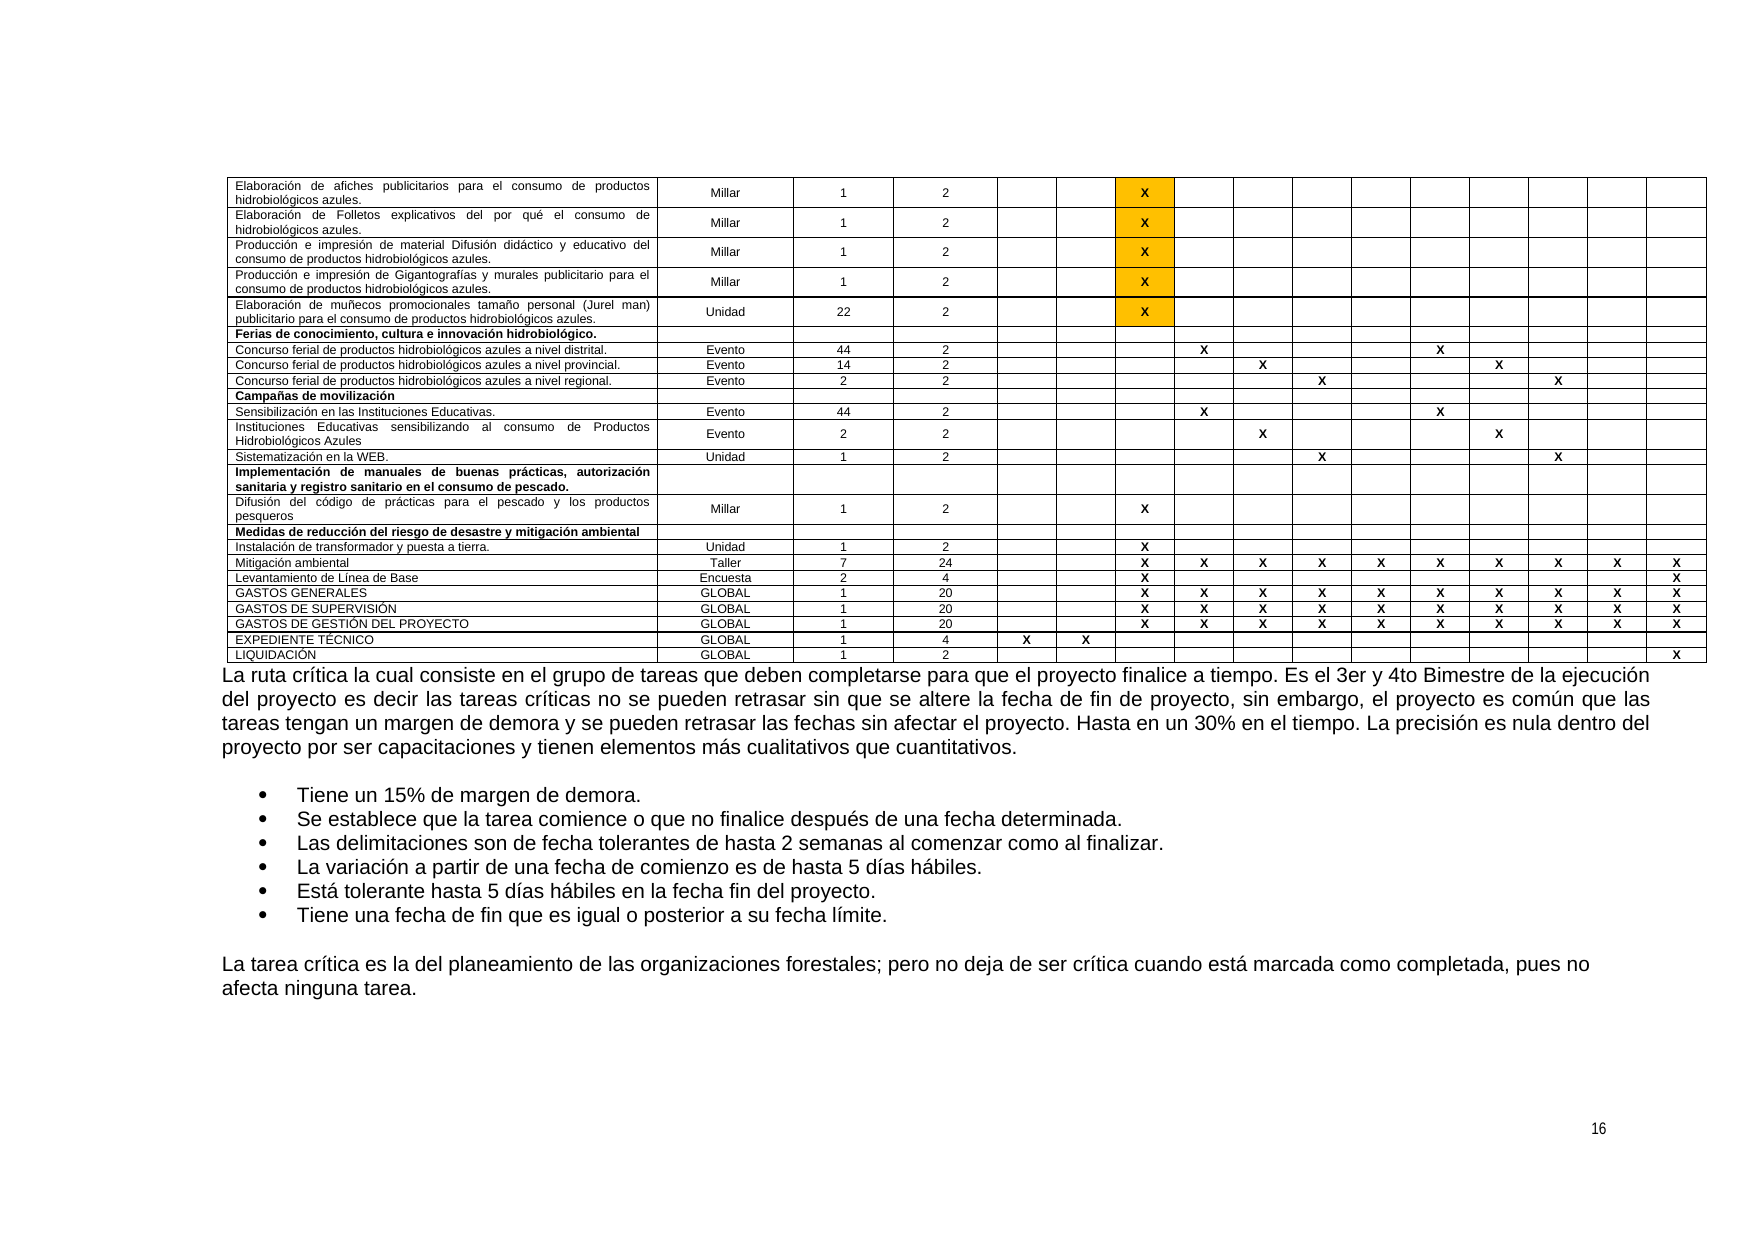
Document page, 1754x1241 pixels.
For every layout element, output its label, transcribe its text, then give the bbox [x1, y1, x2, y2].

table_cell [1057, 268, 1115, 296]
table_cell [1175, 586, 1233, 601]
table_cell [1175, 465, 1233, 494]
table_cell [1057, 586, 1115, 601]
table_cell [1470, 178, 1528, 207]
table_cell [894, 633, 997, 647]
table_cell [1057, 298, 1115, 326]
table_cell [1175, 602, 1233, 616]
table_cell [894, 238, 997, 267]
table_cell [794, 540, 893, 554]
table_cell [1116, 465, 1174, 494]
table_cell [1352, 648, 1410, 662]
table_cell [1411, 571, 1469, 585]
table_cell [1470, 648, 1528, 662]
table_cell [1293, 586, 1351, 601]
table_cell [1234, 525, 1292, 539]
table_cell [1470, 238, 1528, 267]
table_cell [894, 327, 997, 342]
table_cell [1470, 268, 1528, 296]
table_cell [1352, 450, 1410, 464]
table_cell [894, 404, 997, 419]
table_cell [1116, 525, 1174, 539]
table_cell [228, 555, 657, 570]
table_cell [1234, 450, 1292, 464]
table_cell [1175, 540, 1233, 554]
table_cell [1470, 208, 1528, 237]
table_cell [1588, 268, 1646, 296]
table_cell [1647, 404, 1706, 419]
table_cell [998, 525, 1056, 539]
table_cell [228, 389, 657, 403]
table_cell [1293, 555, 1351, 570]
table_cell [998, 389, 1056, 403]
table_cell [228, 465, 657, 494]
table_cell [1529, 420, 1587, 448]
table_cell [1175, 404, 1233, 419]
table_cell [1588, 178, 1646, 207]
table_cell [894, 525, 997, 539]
text La ruta crítica la cual consiste en el grupo de tareas que deben completarse para que el proyecto finalice a tiempo. Es el 3er y 4to Bimestre de la ejecución del proyecto es decir las tareas críticas no se pueden retrasar sin que se altere la fecha de fin de proyecto, sin embargo, el proyecto es común que las tareas tengan un margen de demora y se pueden retrasar las fechas sin afectar el proyecto. Hasta en un 30% en el tiempo. La precisión es nula dentro del proyecto por ser capacitaciones y tienen elementos más cualitativos que cuantitativos. [222, 663, 1654, 759]
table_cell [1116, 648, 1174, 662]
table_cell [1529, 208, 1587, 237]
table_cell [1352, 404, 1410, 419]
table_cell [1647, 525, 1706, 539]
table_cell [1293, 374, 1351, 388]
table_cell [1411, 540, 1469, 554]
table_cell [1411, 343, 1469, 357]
list Se establece que la tarea comience o que no finalice después de una fecha determinada. [259, 807, 1606, 831]
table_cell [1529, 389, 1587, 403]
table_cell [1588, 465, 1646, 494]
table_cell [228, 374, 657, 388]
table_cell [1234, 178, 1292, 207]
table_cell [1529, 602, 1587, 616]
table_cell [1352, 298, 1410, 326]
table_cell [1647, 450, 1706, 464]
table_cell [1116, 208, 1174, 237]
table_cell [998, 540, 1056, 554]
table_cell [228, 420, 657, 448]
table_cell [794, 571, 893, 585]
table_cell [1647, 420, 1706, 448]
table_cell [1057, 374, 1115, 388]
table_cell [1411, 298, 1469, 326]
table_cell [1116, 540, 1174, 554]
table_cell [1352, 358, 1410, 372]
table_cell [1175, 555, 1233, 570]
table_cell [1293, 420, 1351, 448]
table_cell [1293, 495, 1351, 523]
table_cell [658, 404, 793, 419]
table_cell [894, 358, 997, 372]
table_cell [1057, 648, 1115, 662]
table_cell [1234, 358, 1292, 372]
list La variación a partir de una fecha de comienzo es de hasta 5 días hábiles. [259, 855, 1606, 879]
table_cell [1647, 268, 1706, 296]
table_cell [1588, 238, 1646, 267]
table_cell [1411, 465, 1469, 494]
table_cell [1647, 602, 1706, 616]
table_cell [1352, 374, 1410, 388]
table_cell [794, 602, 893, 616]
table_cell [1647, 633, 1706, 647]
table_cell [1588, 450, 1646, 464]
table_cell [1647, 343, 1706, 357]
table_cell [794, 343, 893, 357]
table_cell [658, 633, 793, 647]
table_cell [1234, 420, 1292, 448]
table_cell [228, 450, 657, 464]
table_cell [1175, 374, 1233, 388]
list Las delimitaciones son de fecha tolerantes de hasta 2 semanas al comenzar como al finalizar. [259, 831, 1606, 855]
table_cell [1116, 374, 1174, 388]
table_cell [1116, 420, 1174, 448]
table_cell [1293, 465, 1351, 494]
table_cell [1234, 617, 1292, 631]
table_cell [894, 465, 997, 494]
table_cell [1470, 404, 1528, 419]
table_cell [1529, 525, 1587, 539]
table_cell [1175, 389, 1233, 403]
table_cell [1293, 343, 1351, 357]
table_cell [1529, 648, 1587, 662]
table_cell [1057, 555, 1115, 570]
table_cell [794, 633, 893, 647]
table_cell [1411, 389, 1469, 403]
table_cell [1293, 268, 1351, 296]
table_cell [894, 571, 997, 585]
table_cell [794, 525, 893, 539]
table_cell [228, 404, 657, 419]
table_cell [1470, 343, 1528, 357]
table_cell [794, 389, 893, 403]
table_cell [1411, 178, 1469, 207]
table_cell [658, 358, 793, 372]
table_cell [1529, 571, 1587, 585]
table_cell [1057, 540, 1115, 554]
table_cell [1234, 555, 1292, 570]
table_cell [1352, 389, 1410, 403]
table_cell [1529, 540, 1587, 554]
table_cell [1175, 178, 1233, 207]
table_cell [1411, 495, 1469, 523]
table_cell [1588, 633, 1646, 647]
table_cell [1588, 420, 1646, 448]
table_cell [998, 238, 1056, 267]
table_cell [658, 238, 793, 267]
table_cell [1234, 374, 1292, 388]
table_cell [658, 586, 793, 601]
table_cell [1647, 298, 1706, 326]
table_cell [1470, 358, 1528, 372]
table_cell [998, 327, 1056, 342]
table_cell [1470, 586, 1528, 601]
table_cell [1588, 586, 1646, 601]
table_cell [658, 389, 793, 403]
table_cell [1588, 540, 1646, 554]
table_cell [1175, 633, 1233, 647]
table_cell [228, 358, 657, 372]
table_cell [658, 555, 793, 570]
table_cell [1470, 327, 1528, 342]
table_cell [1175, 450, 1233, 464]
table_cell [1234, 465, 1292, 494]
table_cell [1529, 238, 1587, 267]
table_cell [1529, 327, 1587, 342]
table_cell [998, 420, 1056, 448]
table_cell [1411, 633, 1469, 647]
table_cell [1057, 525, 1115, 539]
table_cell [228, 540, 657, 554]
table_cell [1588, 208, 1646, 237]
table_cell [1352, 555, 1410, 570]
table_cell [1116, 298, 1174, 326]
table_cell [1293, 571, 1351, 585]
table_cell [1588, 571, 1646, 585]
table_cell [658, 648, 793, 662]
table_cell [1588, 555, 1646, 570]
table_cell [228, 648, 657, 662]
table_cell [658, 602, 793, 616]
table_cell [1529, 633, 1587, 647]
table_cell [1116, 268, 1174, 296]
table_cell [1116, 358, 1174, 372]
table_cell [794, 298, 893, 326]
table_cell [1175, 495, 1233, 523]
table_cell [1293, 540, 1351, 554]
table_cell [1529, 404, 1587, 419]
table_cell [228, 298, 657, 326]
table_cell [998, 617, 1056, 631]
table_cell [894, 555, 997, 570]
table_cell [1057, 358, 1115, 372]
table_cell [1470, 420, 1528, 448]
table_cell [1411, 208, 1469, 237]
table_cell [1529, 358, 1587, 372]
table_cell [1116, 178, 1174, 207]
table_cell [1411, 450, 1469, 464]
list Tiene un 15% de margen de demora. [259, 783, 1606, 807]
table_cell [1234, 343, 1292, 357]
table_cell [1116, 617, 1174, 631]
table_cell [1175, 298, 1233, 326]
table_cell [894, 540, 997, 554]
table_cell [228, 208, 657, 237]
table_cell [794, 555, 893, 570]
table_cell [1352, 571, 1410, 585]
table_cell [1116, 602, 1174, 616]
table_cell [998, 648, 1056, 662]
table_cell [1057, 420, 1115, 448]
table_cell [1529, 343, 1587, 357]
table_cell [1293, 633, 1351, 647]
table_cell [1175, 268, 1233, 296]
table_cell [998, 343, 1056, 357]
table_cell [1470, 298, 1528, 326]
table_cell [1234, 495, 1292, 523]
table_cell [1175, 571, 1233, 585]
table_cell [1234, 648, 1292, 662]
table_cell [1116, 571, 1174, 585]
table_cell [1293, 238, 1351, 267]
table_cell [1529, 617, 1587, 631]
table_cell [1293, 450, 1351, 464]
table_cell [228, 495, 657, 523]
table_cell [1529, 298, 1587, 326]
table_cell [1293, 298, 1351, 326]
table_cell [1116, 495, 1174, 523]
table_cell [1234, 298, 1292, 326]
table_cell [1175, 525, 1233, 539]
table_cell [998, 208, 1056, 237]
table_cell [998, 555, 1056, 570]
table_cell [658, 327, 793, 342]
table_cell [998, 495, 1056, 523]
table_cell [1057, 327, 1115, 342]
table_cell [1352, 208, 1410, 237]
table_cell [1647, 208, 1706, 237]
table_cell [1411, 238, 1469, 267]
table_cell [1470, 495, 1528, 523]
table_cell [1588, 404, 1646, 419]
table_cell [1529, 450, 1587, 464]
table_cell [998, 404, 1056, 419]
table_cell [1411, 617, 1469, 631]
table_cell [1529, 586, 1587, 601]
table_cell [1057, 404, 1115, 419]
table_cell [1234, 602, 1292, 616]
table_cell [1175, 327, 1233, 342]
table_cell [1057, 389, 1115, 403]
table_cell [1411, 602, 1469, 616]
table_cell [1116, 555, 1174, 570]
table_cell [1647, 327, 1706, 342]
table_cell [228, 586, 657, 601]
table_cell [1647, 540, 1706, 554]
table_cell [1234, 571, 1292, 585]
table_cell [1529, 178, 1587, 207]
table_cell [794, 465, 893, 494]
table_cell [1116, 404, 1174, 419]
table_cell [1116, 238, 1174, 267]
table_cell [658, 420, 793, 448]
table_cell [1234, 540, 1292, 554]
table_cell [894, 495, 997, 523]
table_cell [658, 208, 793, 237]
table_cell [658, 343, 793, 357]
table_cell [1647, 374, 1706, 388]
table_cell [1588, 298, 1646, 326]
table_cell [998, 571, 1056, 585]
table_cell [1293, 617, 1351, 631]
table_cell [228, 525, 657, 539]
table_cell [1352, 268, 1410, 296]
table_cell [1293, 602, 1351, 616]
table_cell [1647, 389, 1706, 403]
list Está tolerante hasta 5 días hábiles en la fecha fin del proyecto. [259, 879, 1606, 903]
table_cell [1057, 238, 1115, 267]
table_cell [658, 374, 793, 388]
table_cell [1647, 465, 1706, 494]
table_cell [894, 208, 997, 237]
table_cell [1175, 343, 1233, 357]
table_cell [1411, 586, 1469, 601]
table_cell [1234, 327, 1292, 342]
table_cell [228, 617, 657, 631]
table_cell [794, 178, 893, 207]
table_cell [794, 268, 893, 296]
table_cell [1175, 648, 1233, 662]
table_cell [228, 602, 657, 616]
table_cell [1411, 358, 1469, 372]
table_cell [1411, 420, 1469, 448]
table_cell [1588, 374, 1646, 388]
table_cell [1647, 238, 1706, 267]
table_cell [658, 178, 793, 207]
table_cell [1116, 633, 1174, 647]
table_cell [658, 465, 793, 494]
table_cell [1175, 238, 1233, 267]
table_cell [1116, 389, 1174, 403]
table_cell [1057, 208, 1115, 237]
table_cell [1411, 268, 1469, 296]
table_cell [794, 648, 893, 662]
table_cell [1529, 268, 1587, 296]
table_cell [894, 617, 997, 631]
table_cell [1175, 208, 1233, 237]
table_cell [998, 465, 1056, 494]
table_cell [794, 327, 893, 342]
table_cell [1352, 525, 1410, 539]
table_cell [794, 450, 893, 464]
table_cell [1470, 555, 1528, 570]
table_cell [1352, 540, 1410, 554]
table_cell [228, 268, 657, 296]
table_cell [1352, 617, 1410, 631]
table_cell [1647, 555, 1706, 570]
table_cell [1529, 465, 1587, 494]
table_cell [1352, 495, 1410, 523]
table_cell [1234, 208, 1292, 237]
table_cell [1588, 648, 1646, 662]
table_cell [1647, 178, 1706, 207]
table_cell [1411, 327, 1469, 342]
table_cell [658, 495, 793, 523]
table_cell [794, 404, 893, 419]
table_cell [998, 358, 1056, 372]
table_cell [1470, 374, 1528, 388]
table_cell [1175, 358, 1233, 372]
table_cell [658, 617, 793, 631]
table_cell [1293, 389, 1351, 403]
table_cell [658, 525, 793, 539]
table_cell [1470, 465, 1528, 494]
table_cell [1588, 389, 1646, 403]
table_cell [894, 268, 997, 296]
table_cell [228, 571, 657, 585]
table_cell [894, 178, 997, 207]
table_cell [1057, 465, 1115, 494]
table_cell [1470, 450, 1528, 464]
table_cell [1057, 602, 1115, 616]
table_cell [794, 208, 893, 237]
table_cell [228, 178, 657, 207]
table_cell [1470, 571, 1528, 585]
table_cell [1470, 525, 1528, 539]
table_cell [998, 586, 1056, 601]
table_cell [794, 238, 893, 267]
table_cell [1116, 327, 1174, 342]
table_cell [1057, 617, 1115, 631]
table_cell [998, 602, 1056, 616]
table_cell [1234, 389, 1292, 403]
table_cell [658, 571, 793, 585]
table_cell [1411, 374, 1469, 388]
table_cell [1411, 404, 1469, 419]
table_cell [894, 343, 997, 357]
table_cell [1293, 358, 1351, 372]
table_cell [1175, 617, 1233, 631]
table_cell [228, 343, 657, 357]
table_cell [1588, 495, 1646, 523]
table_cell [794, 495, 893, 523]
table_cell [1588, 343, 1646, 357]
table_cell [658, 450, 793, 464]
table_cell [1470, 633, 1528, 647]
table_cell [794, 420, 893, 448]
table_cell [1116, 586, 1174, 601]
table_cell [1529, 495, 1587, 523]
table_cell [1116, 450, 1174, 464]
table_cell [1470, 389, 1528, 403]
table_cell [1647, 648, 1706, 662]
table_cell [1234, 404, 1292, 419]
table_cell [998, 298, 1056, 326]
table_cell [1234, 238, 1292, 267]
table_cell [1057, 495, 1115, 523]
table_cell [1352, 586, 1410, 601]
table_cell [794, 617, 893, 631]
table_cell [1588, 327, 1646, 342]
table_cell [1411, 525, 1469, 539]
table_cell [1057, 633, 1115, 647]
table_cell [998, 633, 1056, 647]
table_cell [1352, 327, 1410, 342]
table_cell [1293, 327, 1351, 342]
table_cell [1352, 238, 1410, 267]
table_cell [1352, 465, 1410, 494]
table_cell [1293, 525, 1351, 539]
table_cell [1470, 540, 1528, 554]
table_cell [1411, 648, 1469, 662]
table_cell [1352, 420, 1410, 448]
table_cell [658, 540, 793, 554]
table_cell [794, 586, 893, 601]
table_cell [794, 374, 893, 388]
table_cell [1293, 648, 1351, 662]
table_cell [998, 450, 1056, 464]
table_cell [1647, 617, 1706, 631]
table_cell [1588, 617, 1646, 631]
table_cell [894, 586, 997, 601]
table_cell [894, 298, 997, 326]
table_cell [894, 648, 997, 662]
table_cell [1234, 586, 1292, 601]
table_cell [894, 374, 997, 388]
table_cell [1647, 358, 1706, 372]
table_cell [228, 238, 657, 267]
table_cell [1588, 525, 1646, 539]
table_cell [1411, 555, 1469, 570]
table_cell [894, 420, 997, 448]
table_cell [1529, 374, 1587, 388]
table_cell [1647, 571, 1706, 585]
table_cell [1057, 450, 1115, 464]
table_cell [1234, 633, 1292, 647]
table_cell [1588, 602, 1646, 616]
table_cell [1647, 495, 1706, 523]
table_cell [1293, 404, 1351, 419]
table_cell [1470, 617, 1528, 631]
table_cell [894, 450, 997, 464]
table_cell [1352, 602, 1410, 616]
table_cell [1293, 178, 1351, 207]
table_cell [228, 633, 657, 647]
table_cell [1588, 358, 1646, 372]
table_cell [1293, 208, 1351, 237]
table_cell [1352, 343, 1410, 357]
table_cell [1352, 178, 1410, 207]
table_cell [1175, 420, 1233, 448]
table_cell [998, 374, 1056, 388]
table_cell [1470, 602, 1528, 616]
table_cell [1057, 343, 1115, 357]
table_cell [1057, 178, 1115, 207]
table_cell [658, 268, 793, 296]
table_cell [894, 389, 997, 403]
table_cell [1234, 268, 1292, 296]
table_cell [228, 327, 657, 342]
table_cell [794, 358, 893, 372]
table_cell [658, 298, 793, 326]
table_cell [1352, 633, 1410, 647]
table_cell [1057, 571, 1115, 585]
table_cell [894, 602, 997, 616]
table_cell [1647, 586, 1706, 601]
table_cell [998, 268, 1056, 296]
text La tarea crítica es la del planeamiento de las organizaciones forestales; pero no deja de ser crítica cuando está marcada como completada, pues no afecta ninguna tarea. [222, 951, 1606, 999]
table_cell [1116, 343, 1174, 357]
list Tiene una fecha de fin que es igual o posterior a su fecha límite. [259, 903, 1606, 927]
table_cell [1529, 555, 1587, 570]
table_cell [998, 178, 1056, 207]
